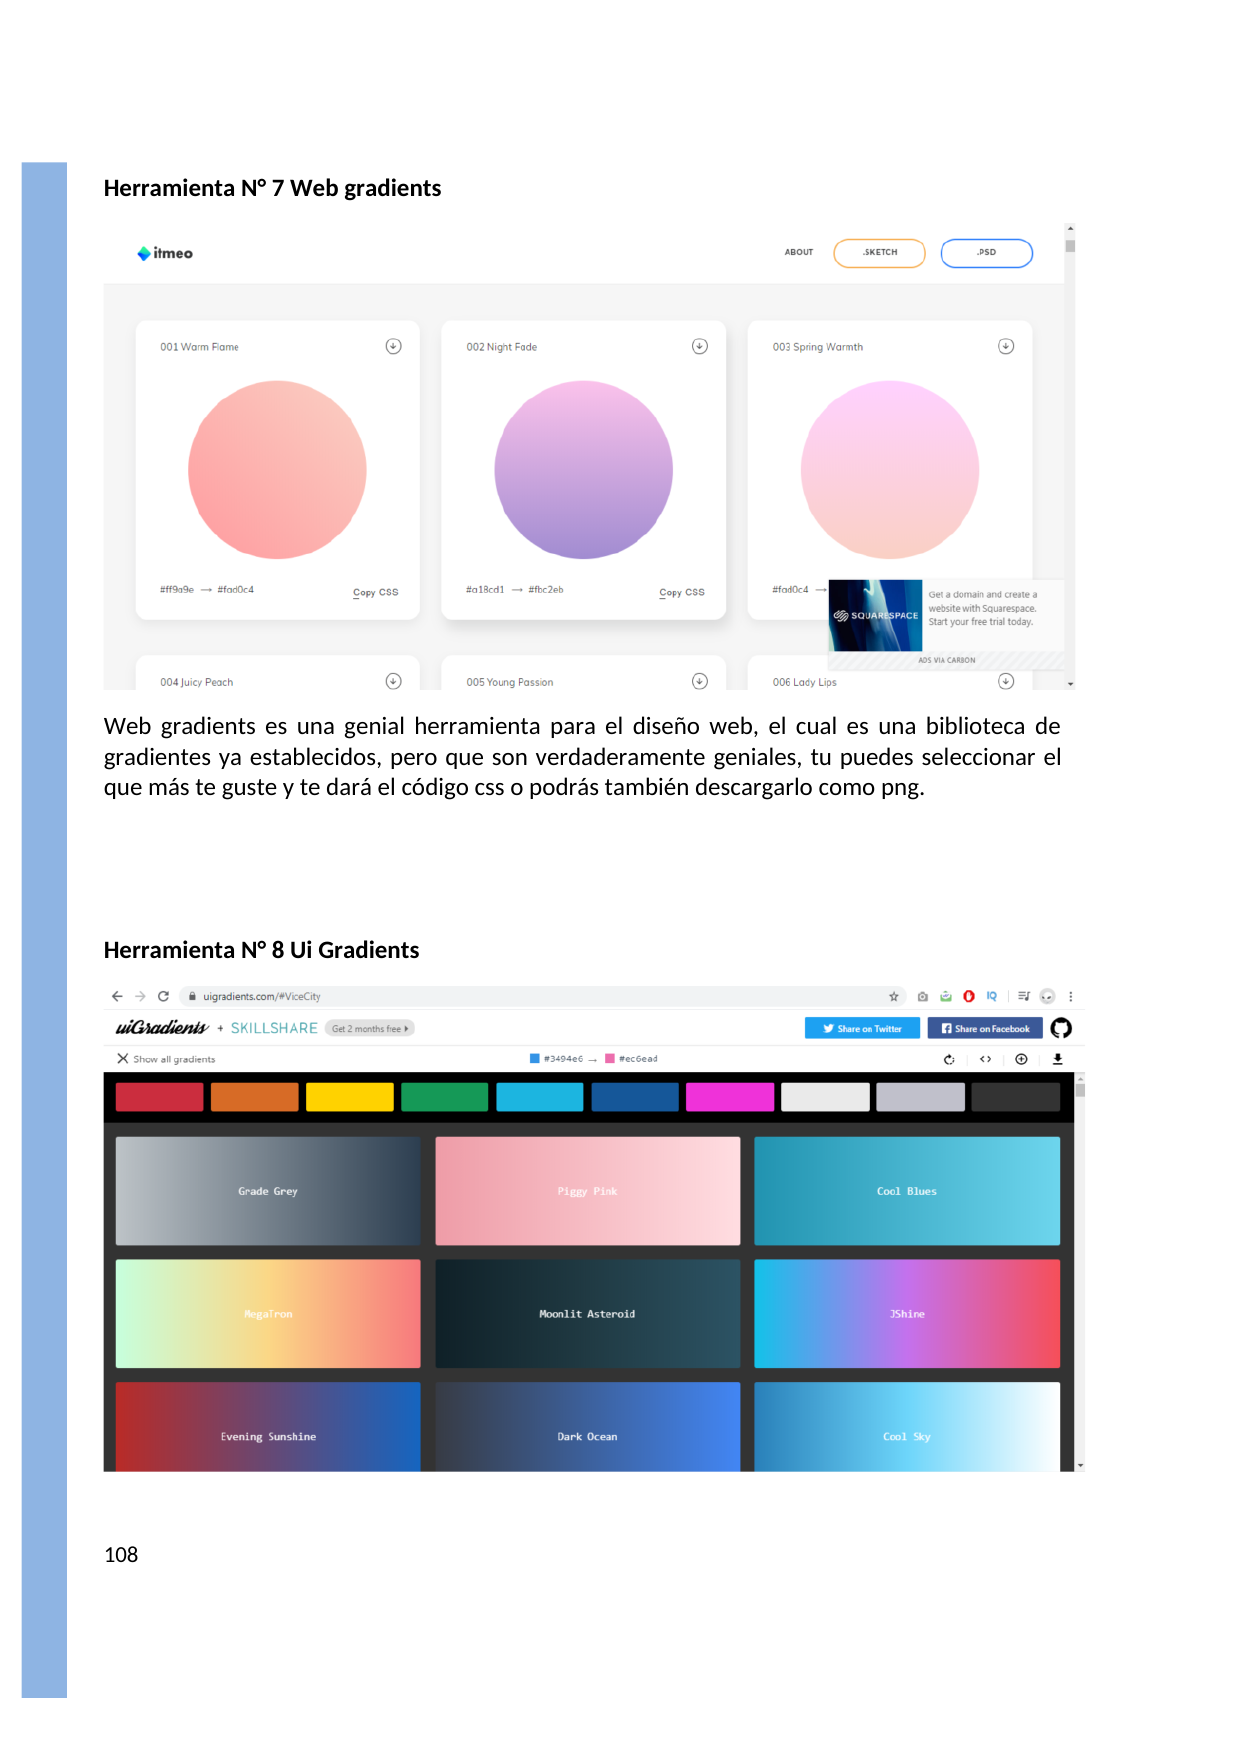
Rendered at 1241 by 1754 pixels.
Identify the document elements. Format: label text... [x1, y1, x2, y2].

text Herramienta N° 8 Ui Gradients [103, 934, 1063, 965]
picture [103, 223, 1076, 690]
text Web gradients es una genial herramienta para el diseño web, el cual es una biblioteca de gradientes ya establecidos, pero que son verdaderamente geniales, tu puedes seleccionar el que más te guste y te dará el código css o podrás también descargarlo como png. [103, 711, 1063, 802]
picture [103, 986, 1086, 1472]
text Herramienta N° 7 Web gradients [103, 172, 1063, 203]
